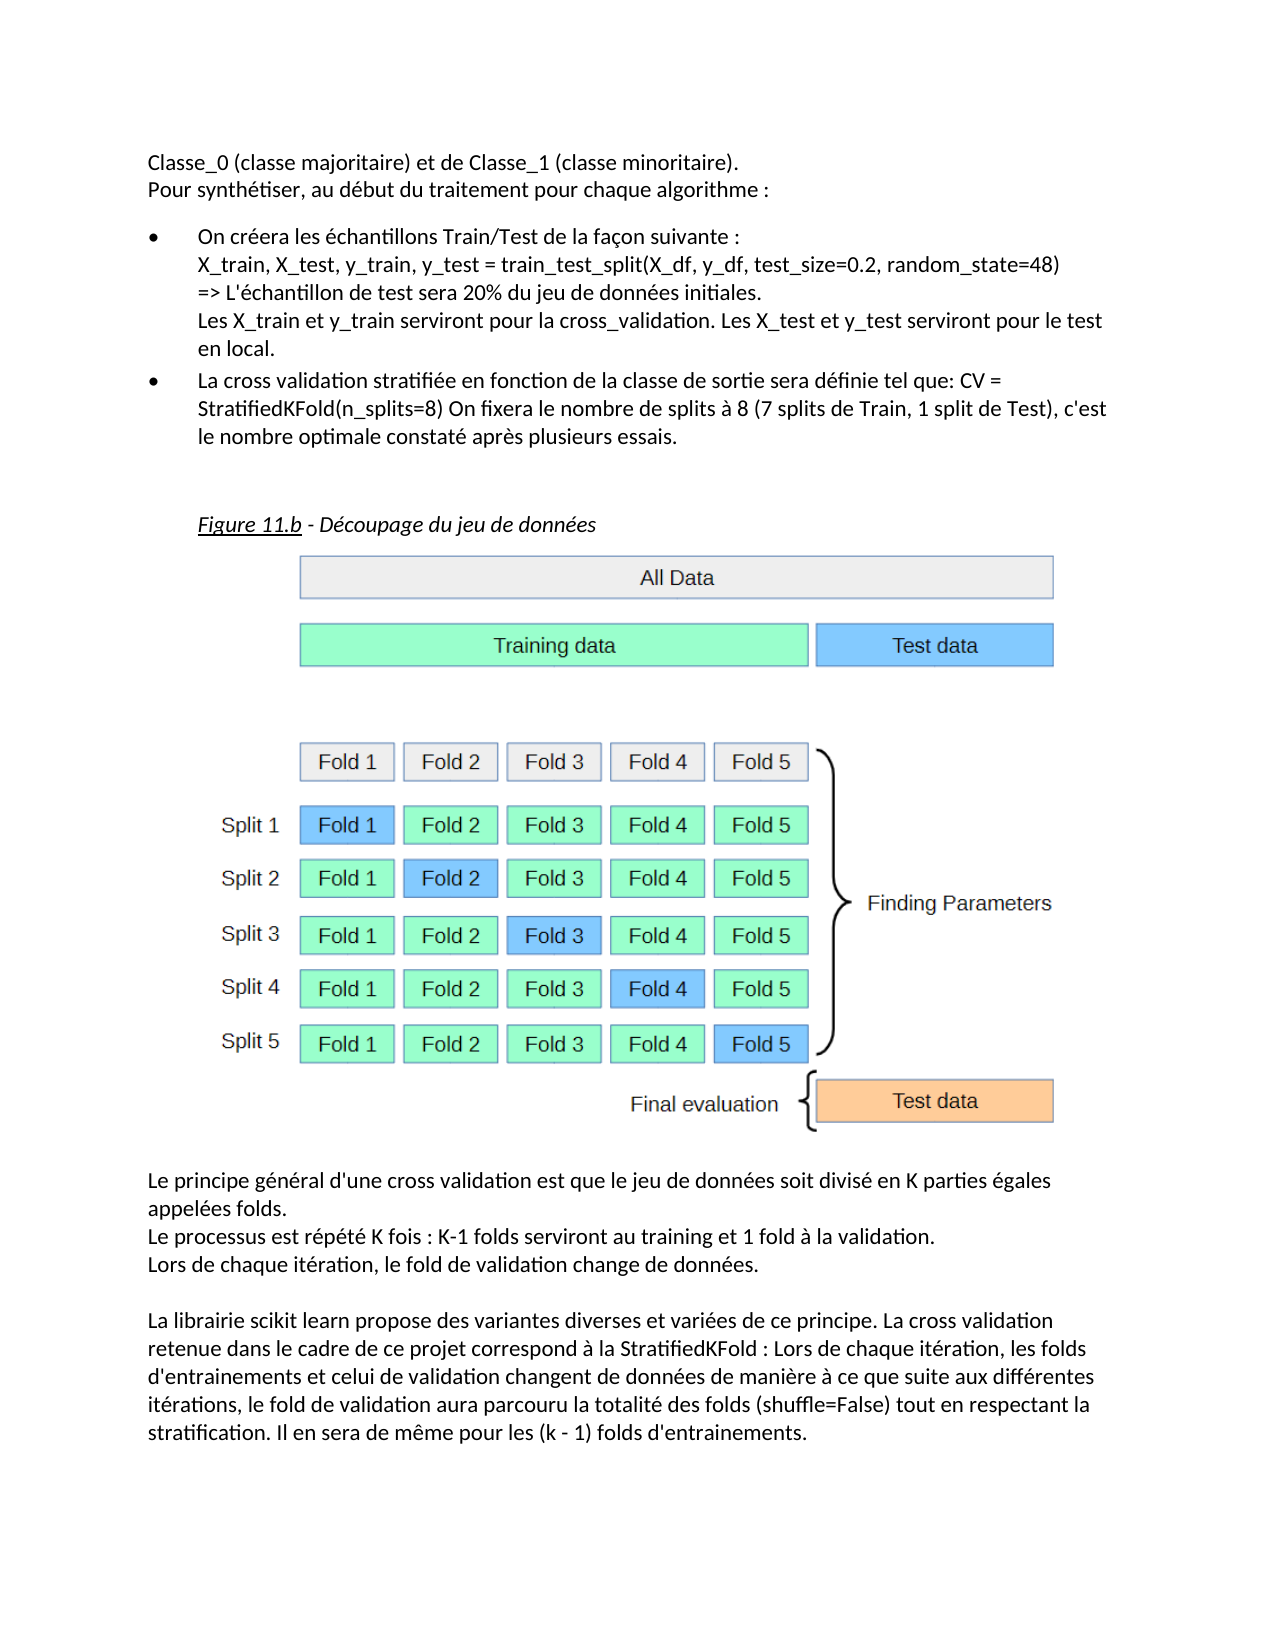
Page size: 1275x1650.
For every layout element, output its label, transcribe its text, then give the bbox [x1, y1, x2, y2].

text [148, 1166, 1127, 1446]
list Figure 11.b - Découpage du jeu de données [148, 510, 1127, 538]
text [148, 148, 1127, 204]
list La cross validation stratifiée en fonction de la classe de sortie sera définie tel que: CV = StratifiedKFold(n_splits=8) On fixera le nombre de splits à 8 (7 splits de Train, 1 split de Test), c'est le nombre optimale constaté après plusieurs essais. [148, 366, 1127, 506]
list On créera les échantillons Train/Test de la façon suivante : X_train, X_test, y_train, y_test = train_test_split(X_df, y_df, test_size=0.2, random_state=48) => L'échantillon de test sera 20% du jeu de données initiales. Les X_train et y_train serviront pour la cross_validation. Les X_test et y_test serviront pour le test en local. [148, 222, 1127, 362]
picture [197, 541, 1073, 1142]
